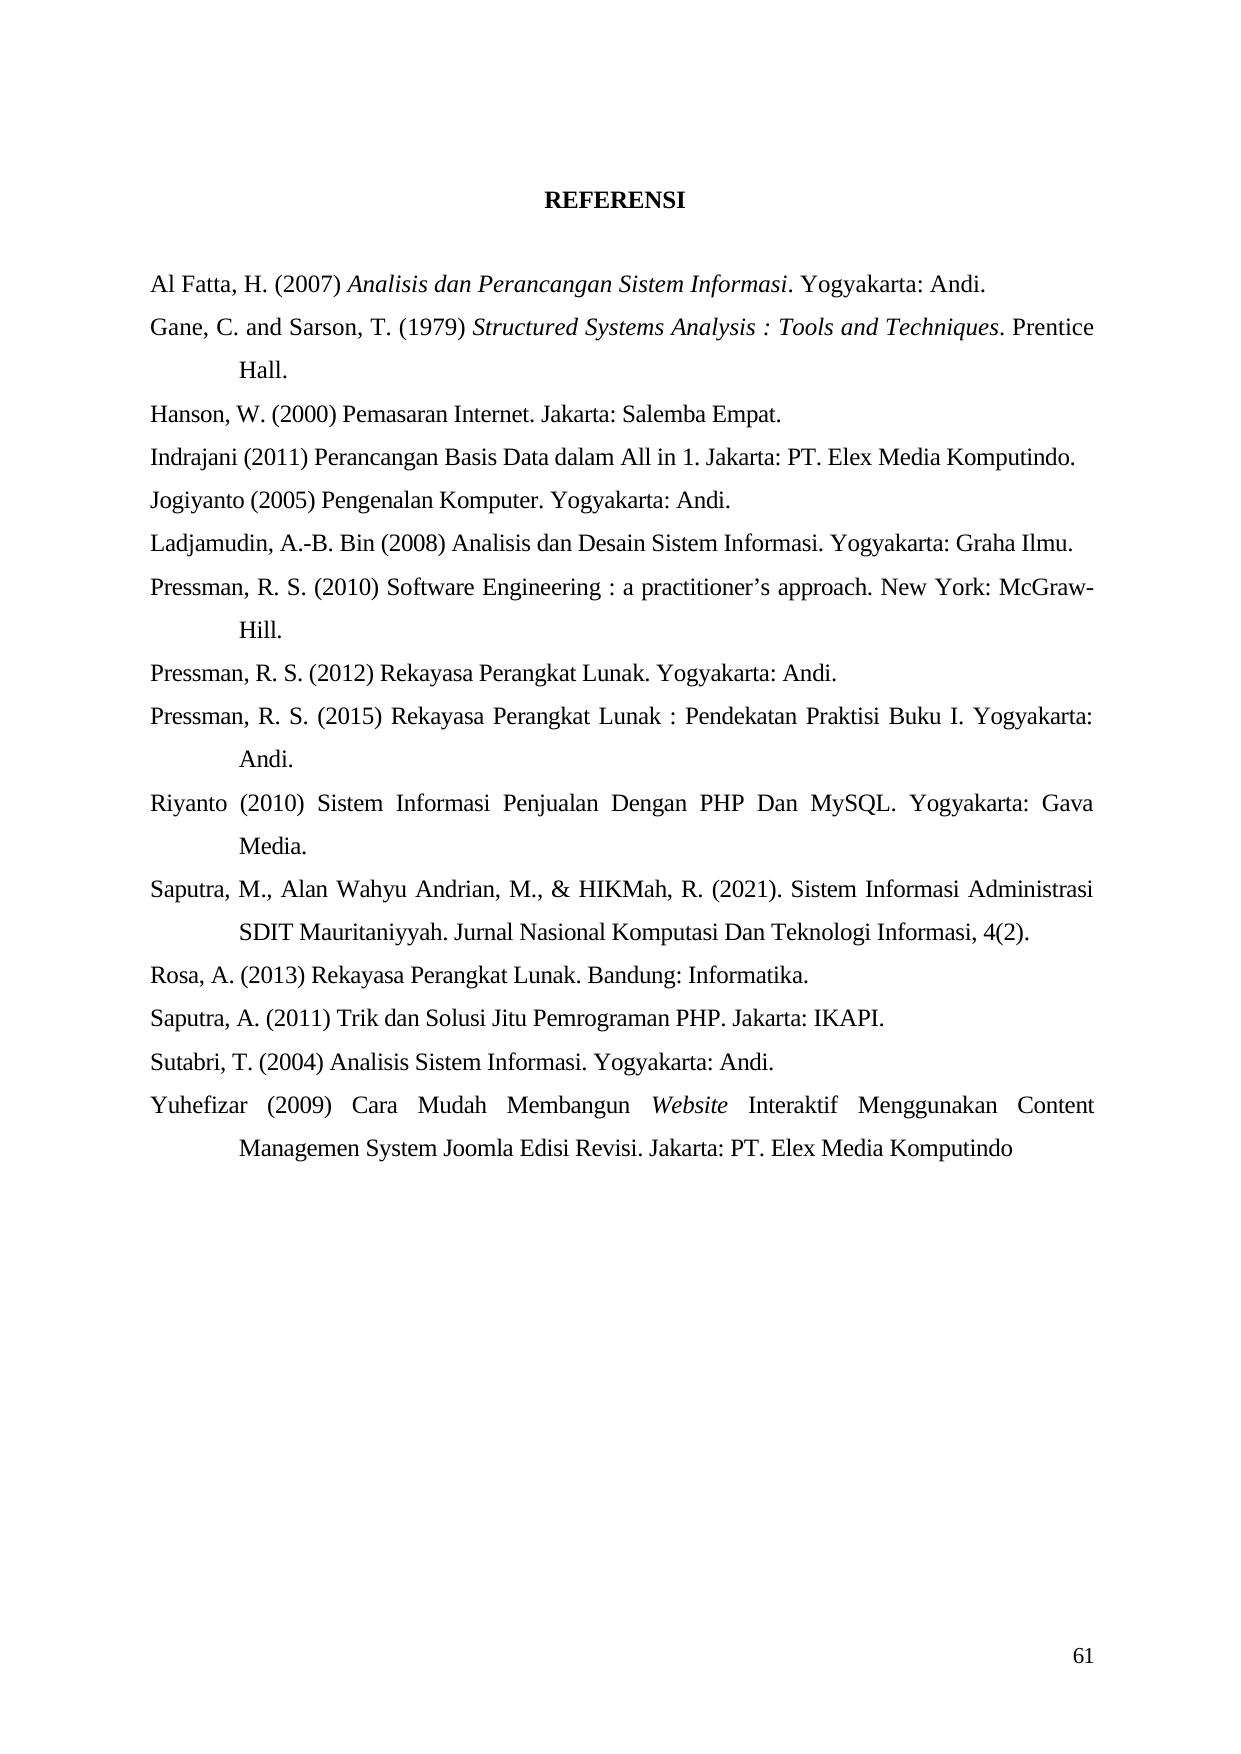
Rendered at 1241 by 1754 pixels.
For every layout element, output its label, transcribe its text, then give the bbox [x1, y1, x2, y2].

text Gane, C. and Sarson, T. (1979) Structured Systems Analysis : Tools and Techniques. Prentice Hall. [150, 312, 1094, 384]
text Al Fatta, H. (2007) Analisis dan Perancangan Sistem Informasi. Yogyakarta: Andi. [150, 269, 1094, 298]
text Saputra, M., Alan Wahyu Andrian, M., & HIKMah, R. (2021). Sistem Informasi Administrasi SDIT Mauritaniyyah. Jurnal Nasional Komputasi Dan Teknologi Informasi, 4(2). [150, 874, 1094, 946]
text Saputra, A. (2011) Trik dan Solusi Jitu Pemrograman PHP. Jakarta: IKAPI. [150, 1003, 1094, 1032]
text Hanson, W. (2000) Pemasaran Internet. Jakarta: Salemba Empat. [150, 399, 1094, 427]
text Riyanto (2010) Sistem Informasi Penjualan Dengan PHP Dan MySQL. Yogyakarta: Gava Media. [150, 788, 1094, 859]
text Yuhefizar (2009) Cara Mudah Membangun Website Interaktif Menggunakan Content Managemen System Joomla Edisi Revisi. Jakarta: PT. Elex Media Komputindo [150, 1090, 1094, 1162]
text Pressman, R. S. (2012) Rekayasa Perangkat Lunak. Yogyakarta: Andi. [150, 658, 1094, 687]
text Rosa, A. (2013) Rekayasa Perangkat Lunak. Bandung: Informatika. [150, 960, 1094, 989]
text Pressman, R. S. (2015) Rekayasa Perangkat Lunak : Pendekatan Praktisi Buku I. Yogyakarta: Andi. [150, 701, 1094, 773]
text Sutabri, T. (2004) Analisis Sistem Informasi. Yogyakarta: Andi. [150, 1047, 1094, 1076]
text Indrajani (2011) Perancangan Basis Data dalam All in 1. Jakarta: PT. Elex Media Komputindo. [150, 442, 1094, 471]
text Pressman, R. S. (2010) Software Engineering : a practitioner’s approach. New York: McGraw-Hill. [150, 572, 1094, 643]
text Jogiyanto (2005) Pengenalan Komputer. Yogyakarta: Andi. [150, 485, 1094, 514]
text Ladjamudin, A.-B. Bin (2008) Analisis dan Desain Sistem Informasi. Yogyakarta: Graha Ilmu. [150, 528, 1094, 557]
subtitle REFERENSI [150, 185, 1080, 214]
